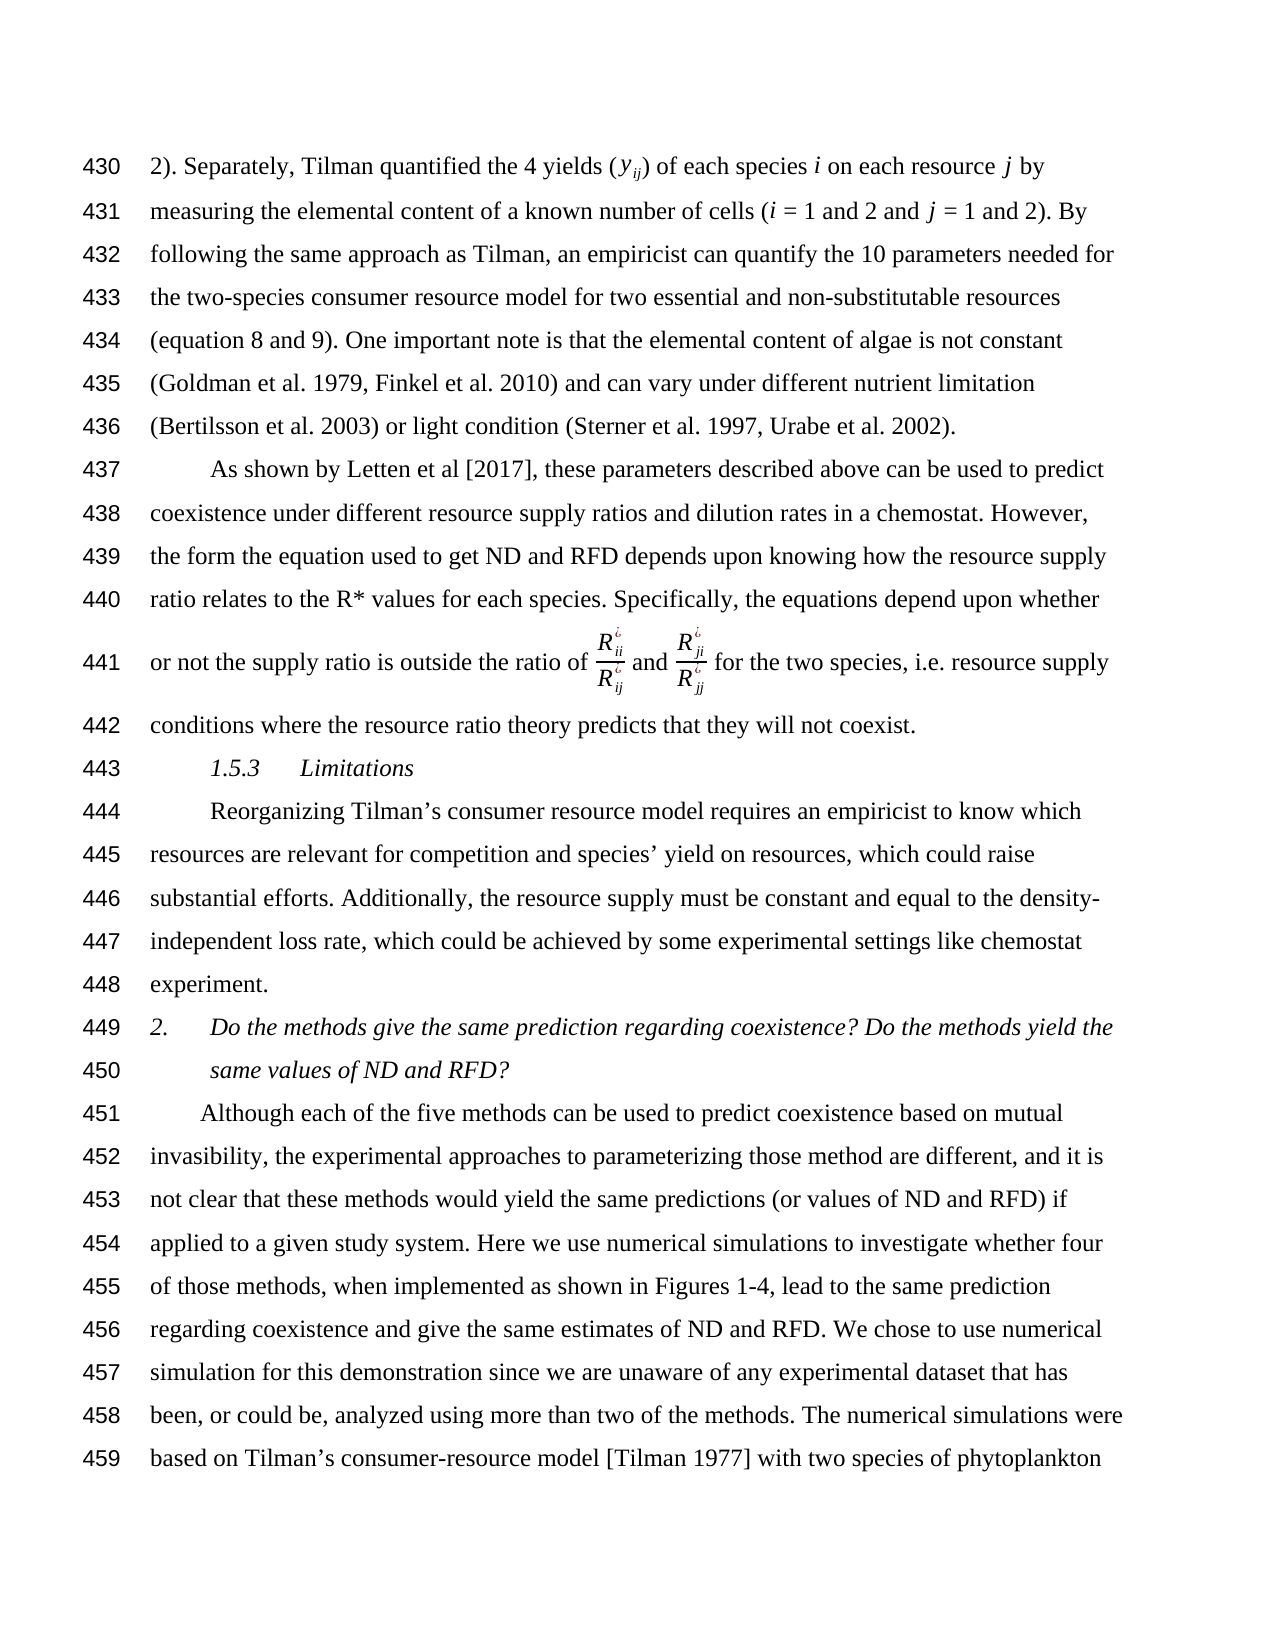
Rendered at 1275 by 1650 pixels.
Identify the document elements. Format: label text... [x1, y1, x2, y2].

list Limitations [150, 753, 1125, 782]
text As shown by Letten et al [2017], these parameters described above can be used to predict coexistence under different resource supply ratios and dilution rates in a chemostat. However, the form the equation used to get ND and RFD depends upon knowing how the resource supply ratio relates to the R* values for each species. Specifically, the equations depend upon whether or not the supply ratio is outside the ratio of and for the two species, i.e. resource supply conditions where the resource ratio theory predicts that they will not coexist. [150, 454, 1125, 739]
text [150, 1098, 1125, 1472]
list Do the methods give the same prediction regarding coexistence? Do the methods yield the same values of ND and RFD? [150, 1012, 1125, 1084]
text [150, 150, 1125, 440]
text Reorganizing Tilman’s consumer resource model requires an empiricist to know which resources are relevant for competition and species’ yield on resources, which could raise substantial efforts. Additionally, the resource supply must be constant and equal to the density-independent loss rate, which could be achieved by some experimental settings like chemostat experiment. [150, 796, 1125, 998]
